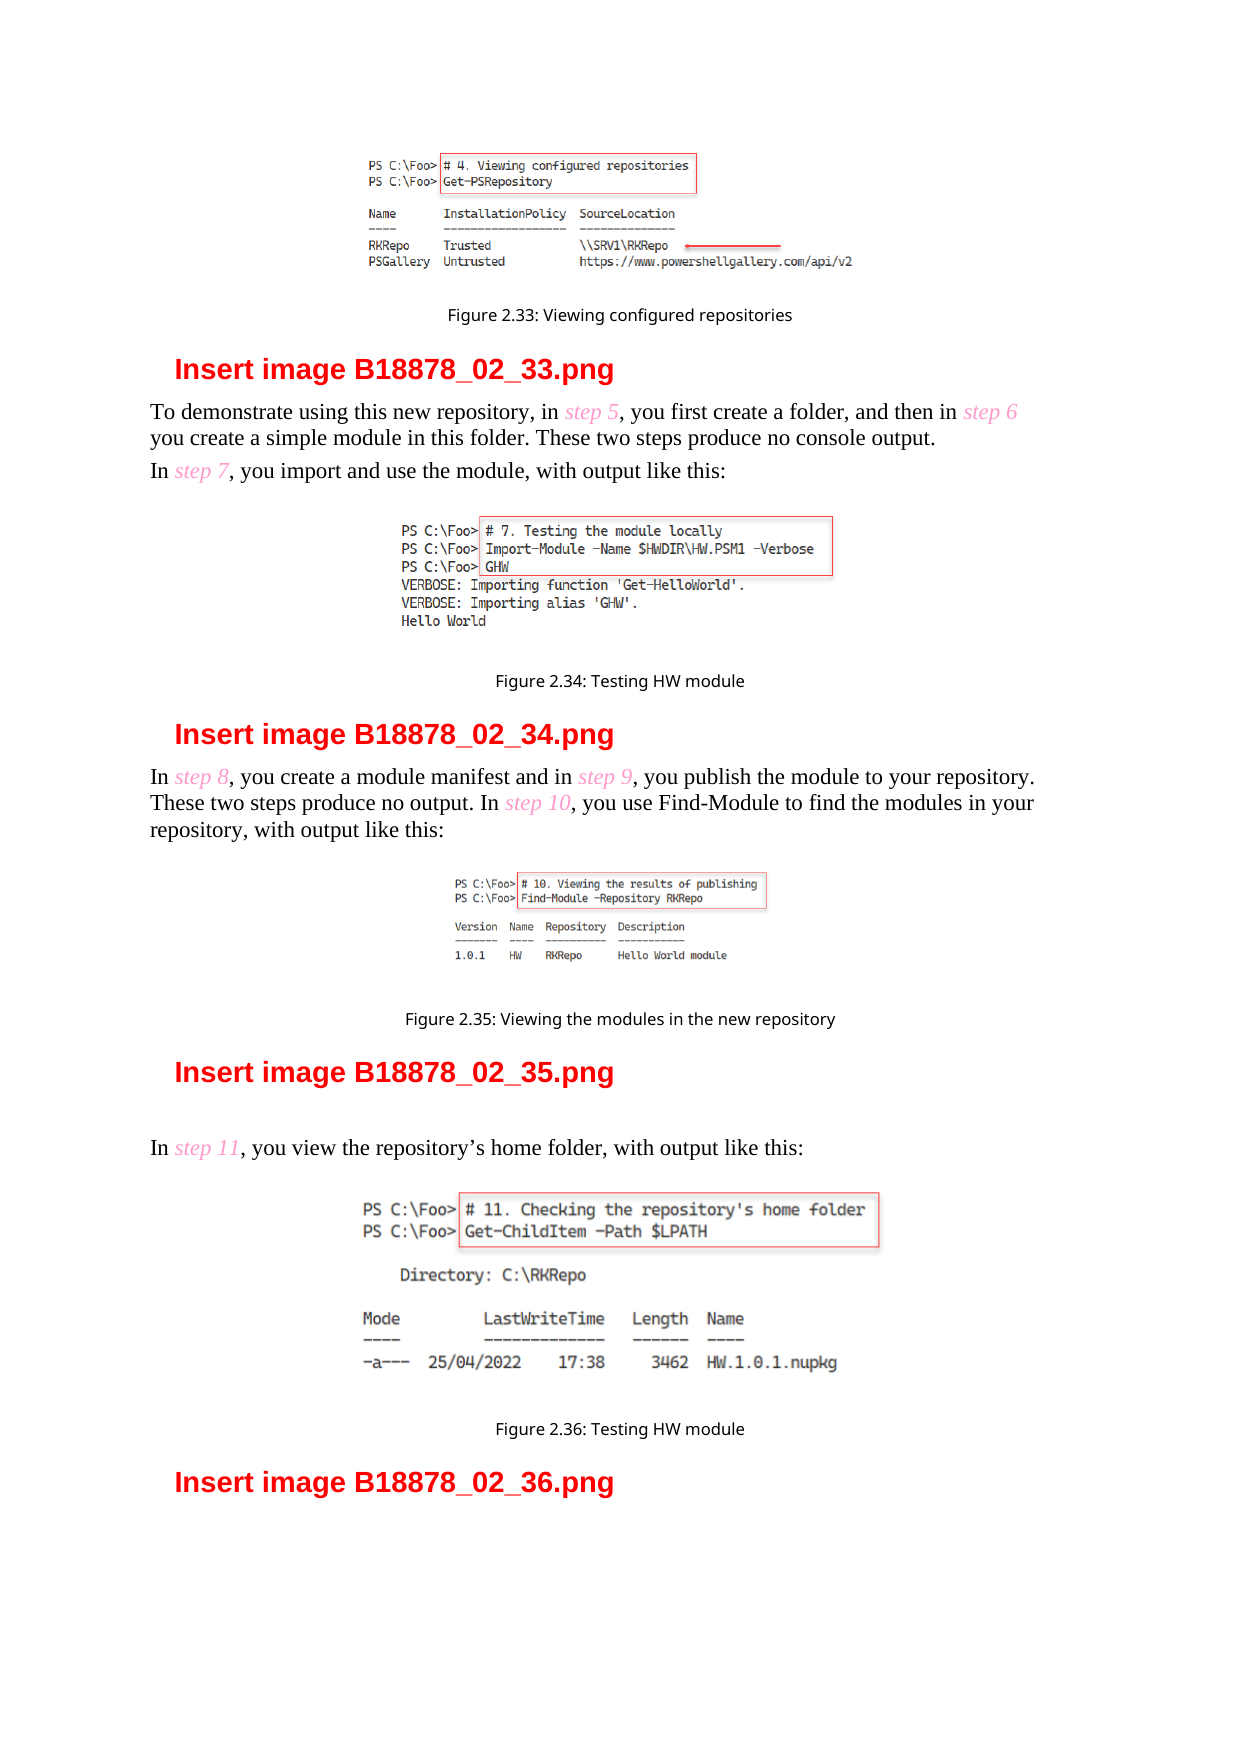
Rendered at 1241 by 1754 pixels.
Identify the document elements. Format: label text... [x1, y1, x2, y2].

text Figure 2.35: Viewing the modules in the new repository [150, 1007, 1090, 1030]
text Figure 2.34: Testing HW module [150, 669, 1090, 692]
text Insert image B18878_02_33.png [150, 352, 1090, 385]
text Figure 2.33: Viewing configured repositories [150, 304, 1090, 327]
list In step 7, you import and use the module, with output like this: [150, 457, 1053, 483]
picture [342, 1185, 898, 1393]
picture [360, 150, 881, 279]
text Insert image B18878_02_35.png [150, 1055, 1090, 1088]
text Insert image B18878_02_34.png [150, 717, 1090, 750]
picture [391, 508, 850, 645]
text Insert image B18878_02_36.png [150, 1465, 1090, 1498]
list In step 8, you create a module manifest and in step 9, you publish the module to your repository. These two steps produce no output. In step 10, you use Find-Module to find the modules in your repository, with output like this: [150, 763, 1053, 842]
text Figure 2.36: Testing HW module [150, 1417, 1090, 1440]
list To demonstrate using this new repository, in step 5, you first create a folder, and then in step 6 you create a simple module in this folder. These two steps produce no console output. [150, 398, 1053, 450]
list In step 11, you view the repository’s home folder, with output like this: [150, 1133, 1053, 1160]
picture [441, 867, 799, 983]
